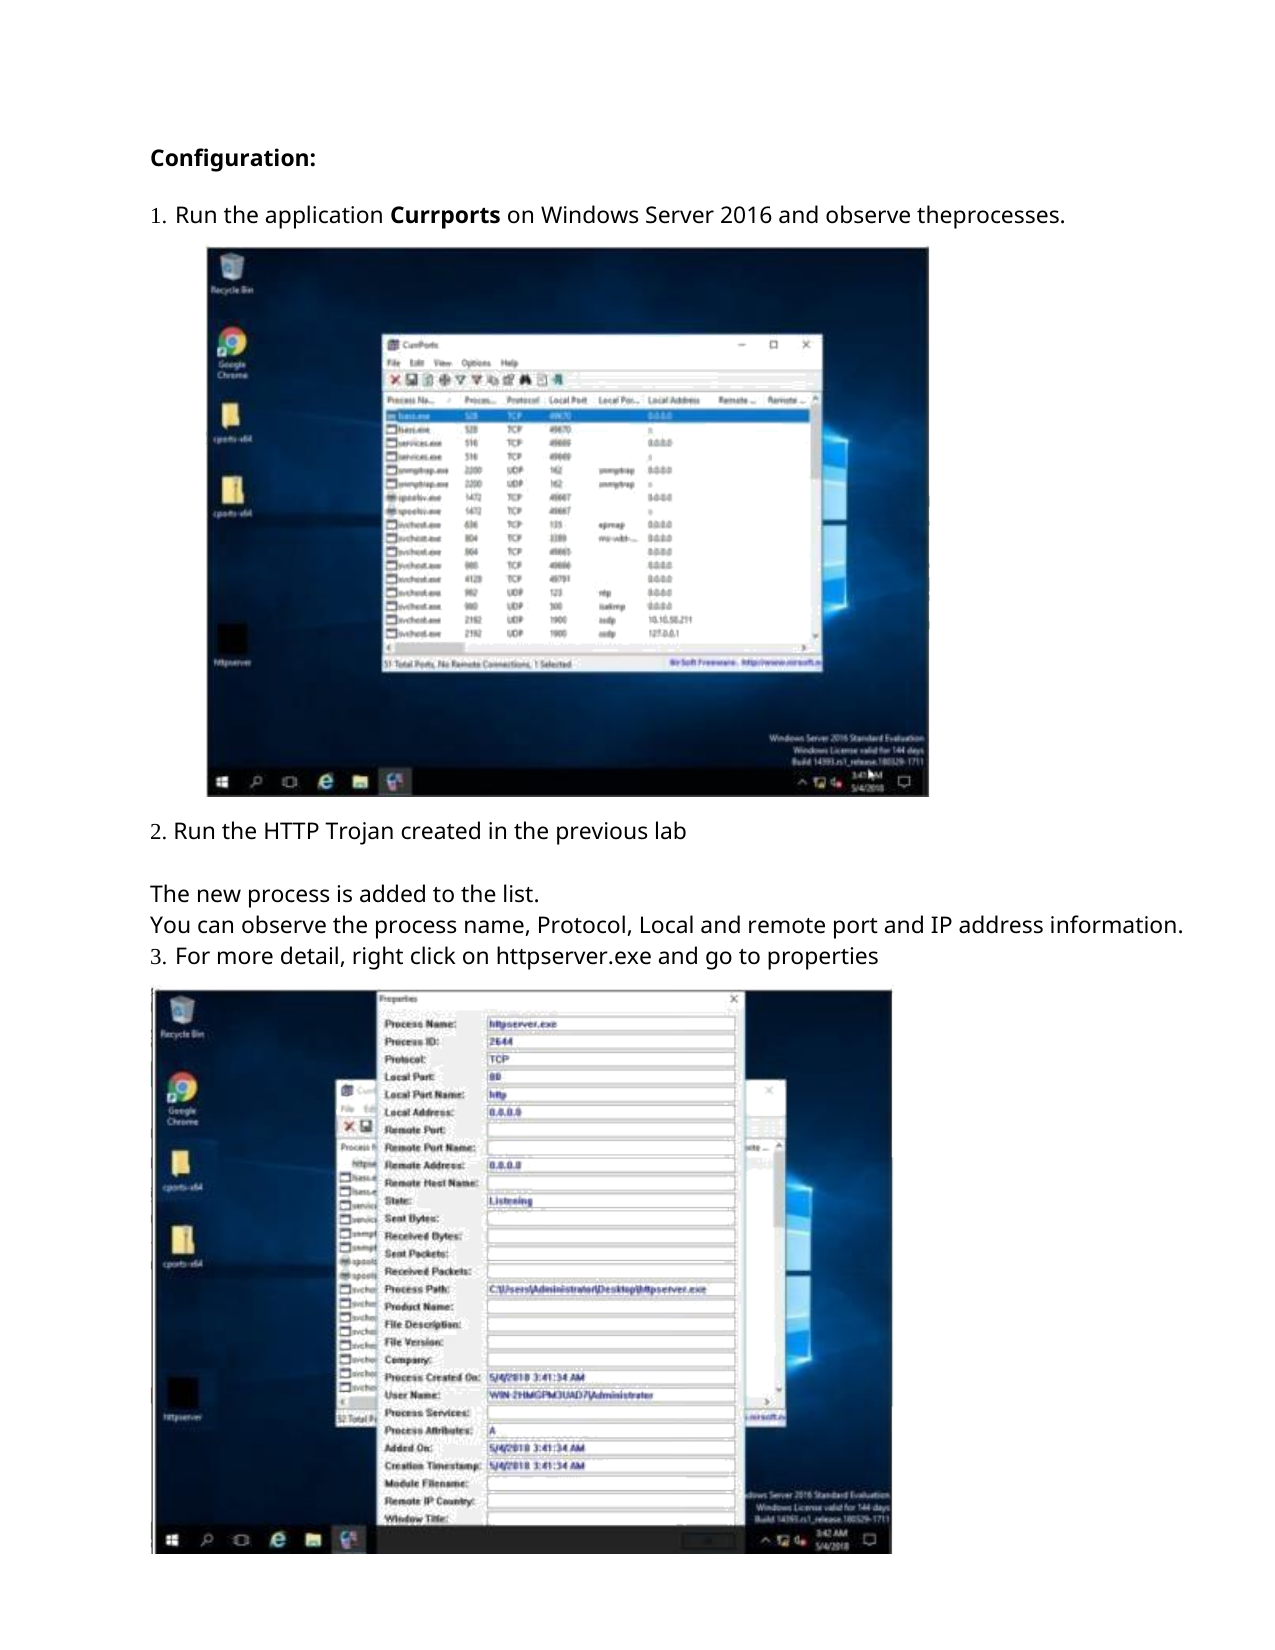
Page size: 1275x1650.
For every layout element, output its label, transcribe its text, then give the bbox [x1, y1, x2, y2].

text You can observe the process name, Protocol, Local and remote port and IP address information. [150, 909, 1192, 940]
text 2. Run the HTTP Trojan created in the previous lab [150, 815, 1192, 847]
picture [205, 244, 931, 797]
list Run the application Currports on Windows Server 2016 and observe theprocesses. [150, 199, 1192, 230]
text Configuration: [150, 142, 1192, 173]
list For more detail, right click on httpserver.exe and go to properties [150, 940, 1192, 971]
text The new process is added to the list. [150, 877, 1192, 909]
picture [150, 985, 894, 1554]
